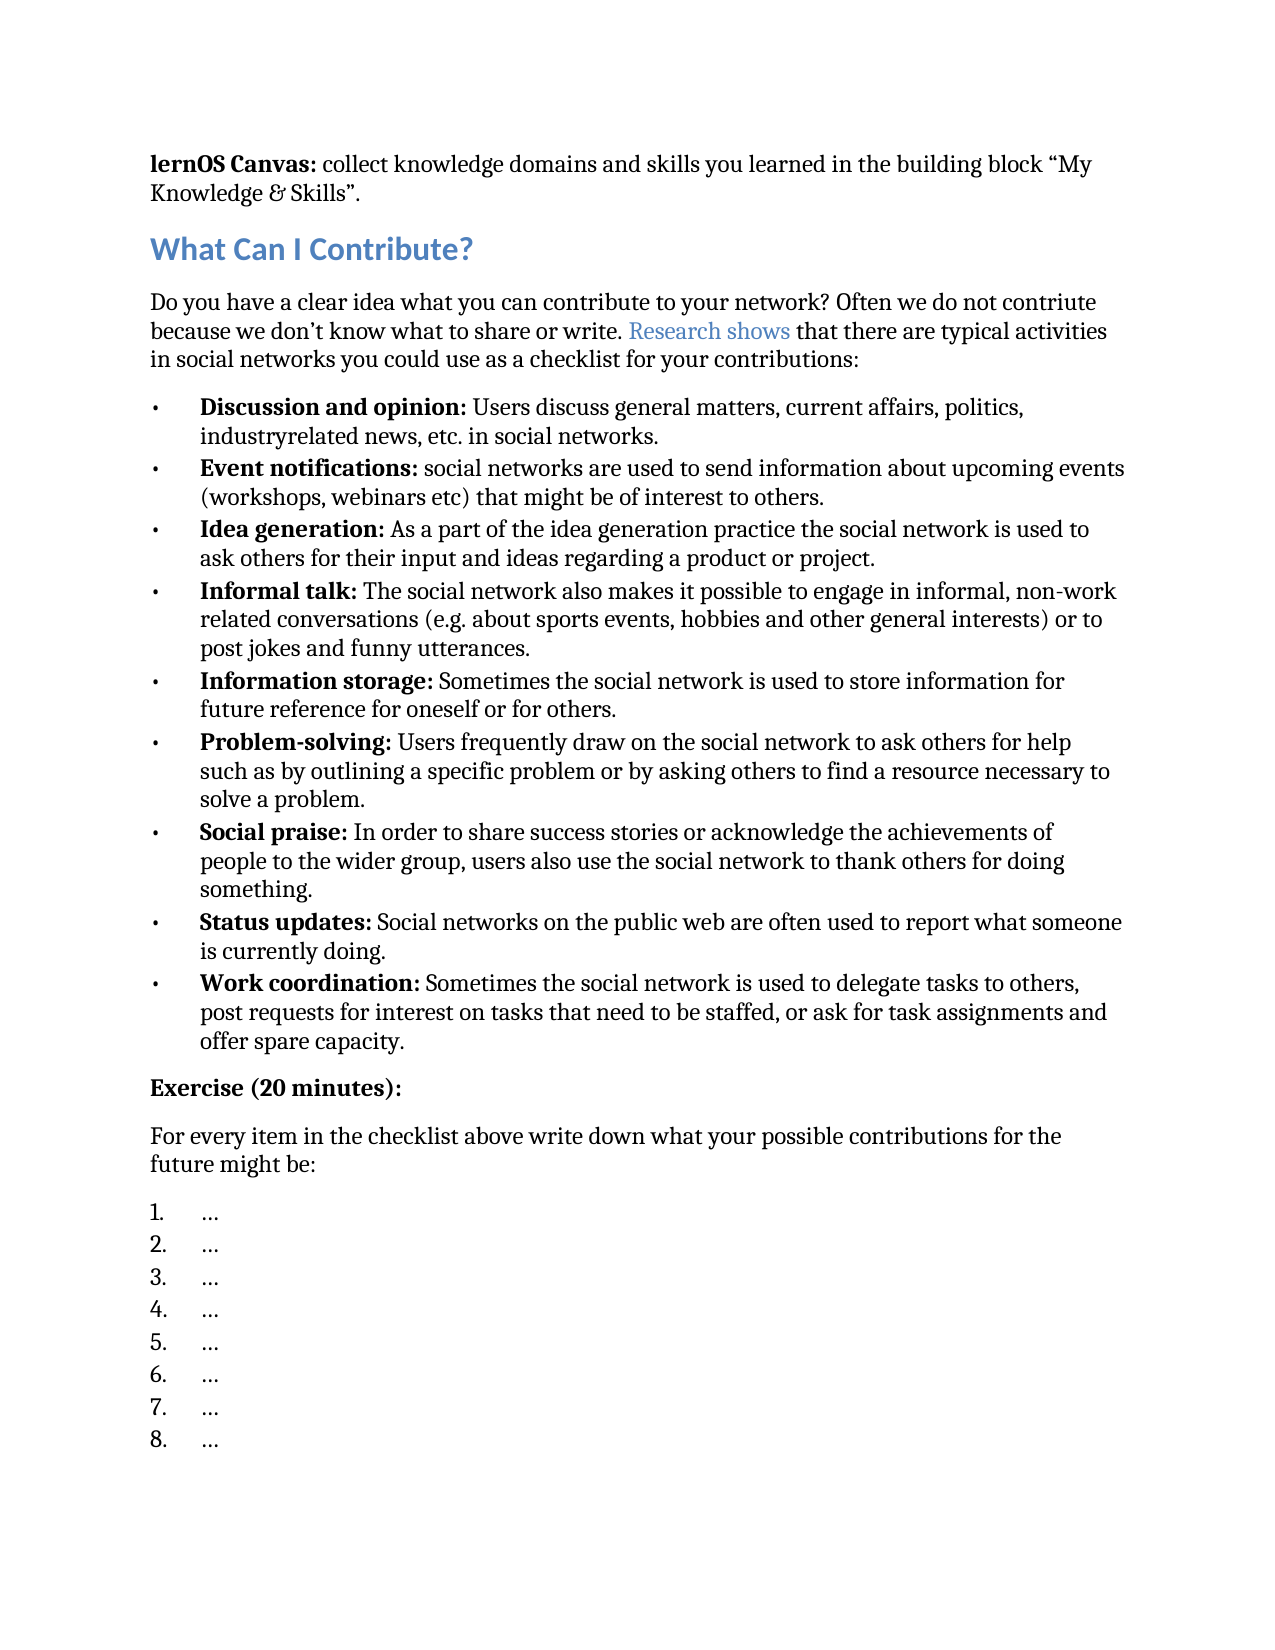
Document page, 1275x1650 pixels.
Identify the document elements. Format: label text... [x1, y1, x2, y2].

list Information storage: Sometimes the social network is used to store information for future reference for oneself or for others. [150, 667, 1125, 724]
text lernOS Canvas: collect knowledge domains and skills you learned in the building block “My Knowledge & Skills”. [150, 150, 1125, 207]
list … [150, 1230, 1125, 1259]
list Idea generation: As a part of the idea generation practice the social network is used to ask others for their input and ideas regarding a product or project. [150, 515, 1125, 573]
list … [150, 1425, 1125, 1454]
list Social praise: In order to share success stories or acknowledge the achievements of people to the wider group, users also use the social network to thank others for doing something. [150, 818, 1125, 904]
list … [150, 1393, 1125, 1422]
text For every item in the checklist above write down what your possible contributions for the future might be: [150, 1122, 1125, 1179]
list … [150, 1328, 1125, 1357]
list Status updates: Social networks on the public web are often used to report what someone is currently doing. [150, 908, 1125, 965]
text Exercise (20 minutes): [150, 1074, 1125, 1103]
list Problem-solving: Users frequently draw on the social network to ask others for help such as by outlining a specific problem or by asking others to find a resource necessary to solve a problem. [150, 728, 1125, 814]
text Do you have a clear idea what you can contribute to your network? Often we do not contriute because we don’t know what to share or write. Research shows that there are typical activities in social networks you could use as a checklist for your contributions: [150, 288, 1125, 374]
list … [150, 1263, 1125, 1292]
list Work coordination: Sometimes the social network is used to delegate tasks to others, post requests for interest on tasks that need to be staffed, or ask for task assignments and offer spare capacity. [150, 969, 1125, 1055]
list … [150, 1360, 1125, 1389]
list Discussion and opinion: Users discuss general matters, current affairs, politics, industryrelated news, etc. in social networks. [150, 393, 1125, 450]
list Informal talk: The social network also makes it possible to engage in informal, non-work related conversations (e.g. about sports events, hobbies and other general interests) or to post jokes and funny utterances. [150, 577, 1125, 663]
subtitle What Can I Contribute? [150, 228, 1125, 269]
list Event notifications: social networks are used to send information about upcoming events (workshops, webinars etc) that might be of interest to others. [150, 454, 1125, 512]
list … [150, 1295, 1125, 1324]
list … [150, 1198, 1125, 1227]
